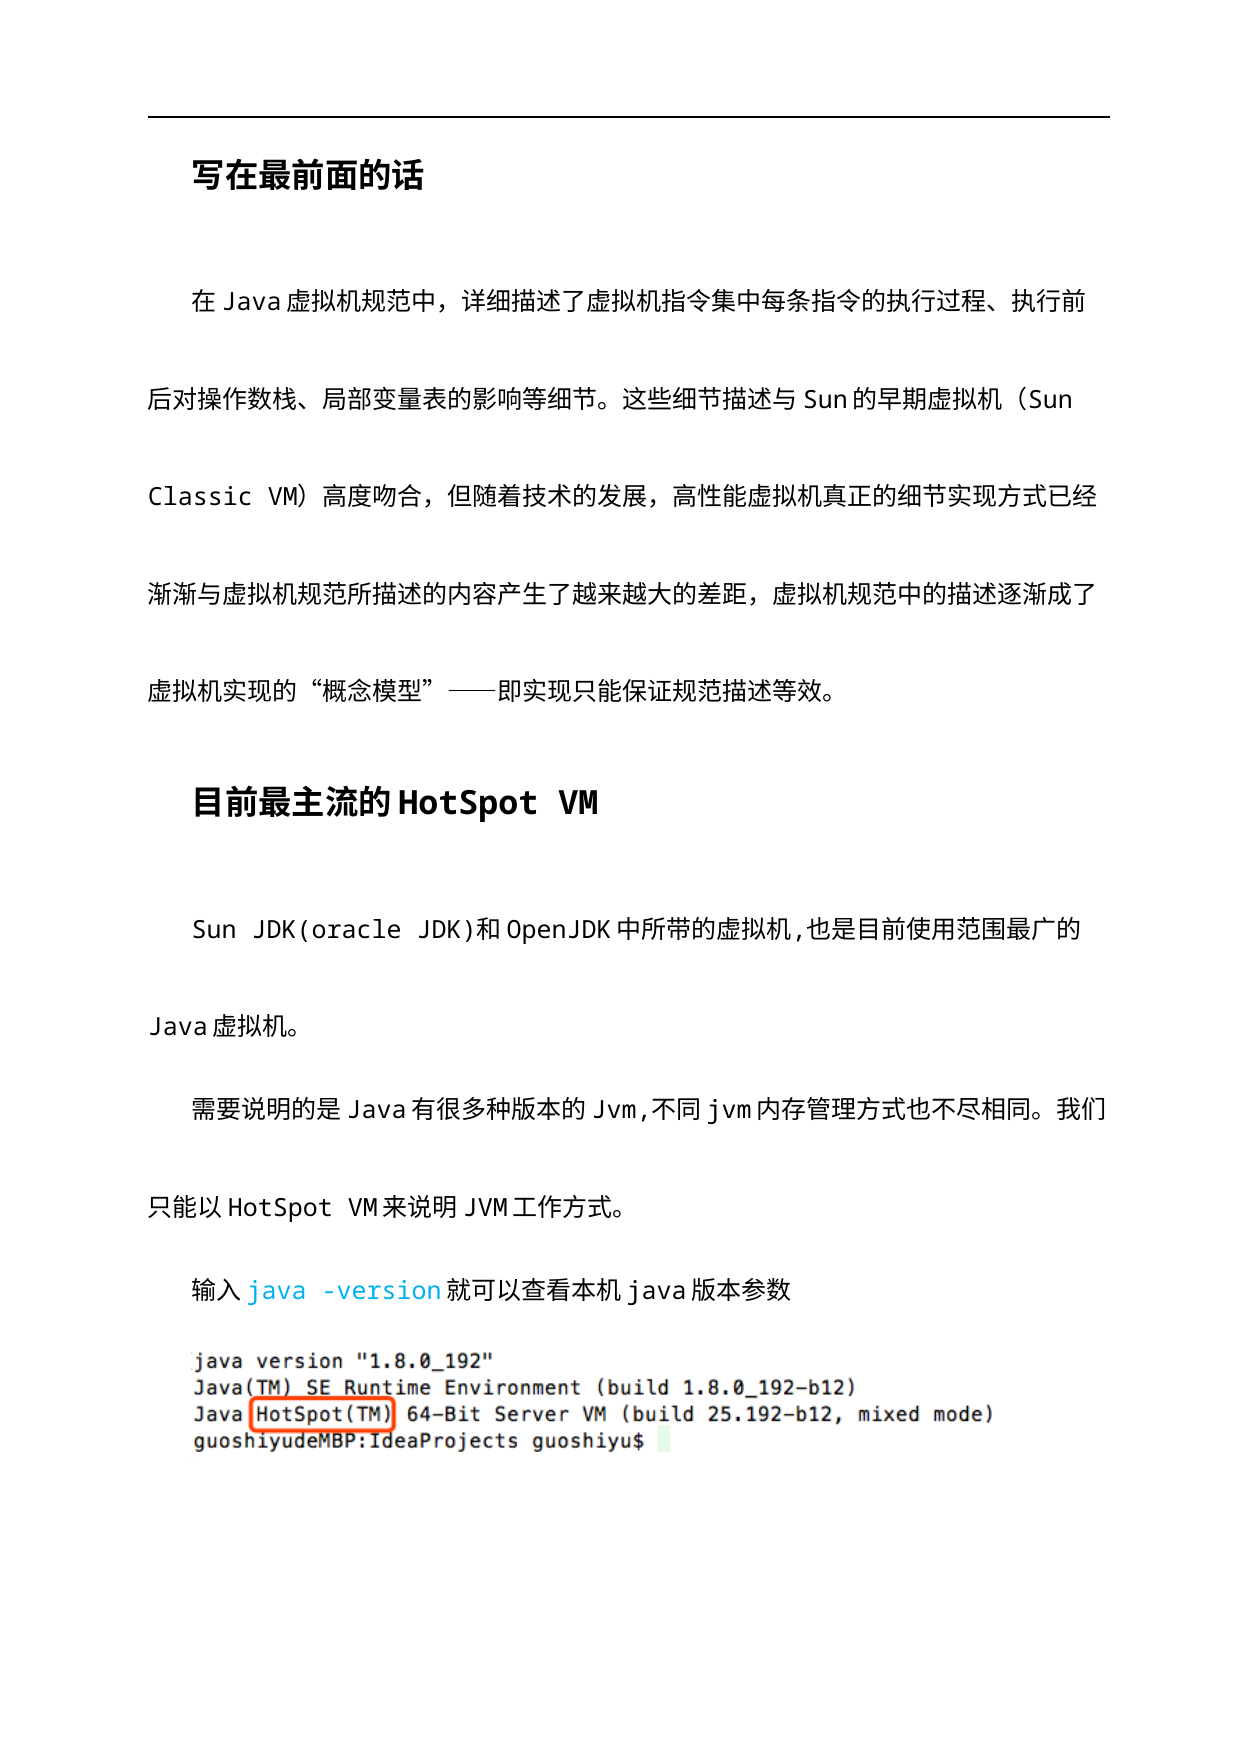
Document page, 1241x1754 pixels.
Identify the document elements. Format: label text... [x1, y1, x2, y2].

text 在Java虚拟机规范中，详细描述了虚拟机指令集中每条指令的执行过程、执行前后对操作数栈、局部变量表的影响等细节。这些细节描述与Sun的早期虚拟机（Sun Classic VM）高度吻合，但随着技术的发展，高性能虚拟机真正的细节实现方式已经渐渐与虚拟机规范所描述的内容产生了越来越大的差距，虚拟机规范中的描述逐渐成了虚拟机实现的“概念模型”——即实现只能保证规范描述等效。 [148, 267, 1110, 722]
picture [191, 1350, 1077, 1459]
text Sun JDK(oracle JDK)和OpenJDK中所带的虚拟机,也是目前使用范围最广的Java虚拟机。 [148, 895, 1110, 1057]
text 输入java -version就可以查看本机java版本参数 [148, 1256, 1110, 1321]
text 需要说明的是Java有很多种版本的Jvm,不同jvm内存管理方式也不尽相同。我们只能以HotSpot VM来说明JVM工作方式。 [148, 1076, 1110, 1238]
subtitle 目前最主流的HotSpot VM [148, 768, 1110, 833]
subtitle 写在最前面的话 [148, 140, 1110, 205]
